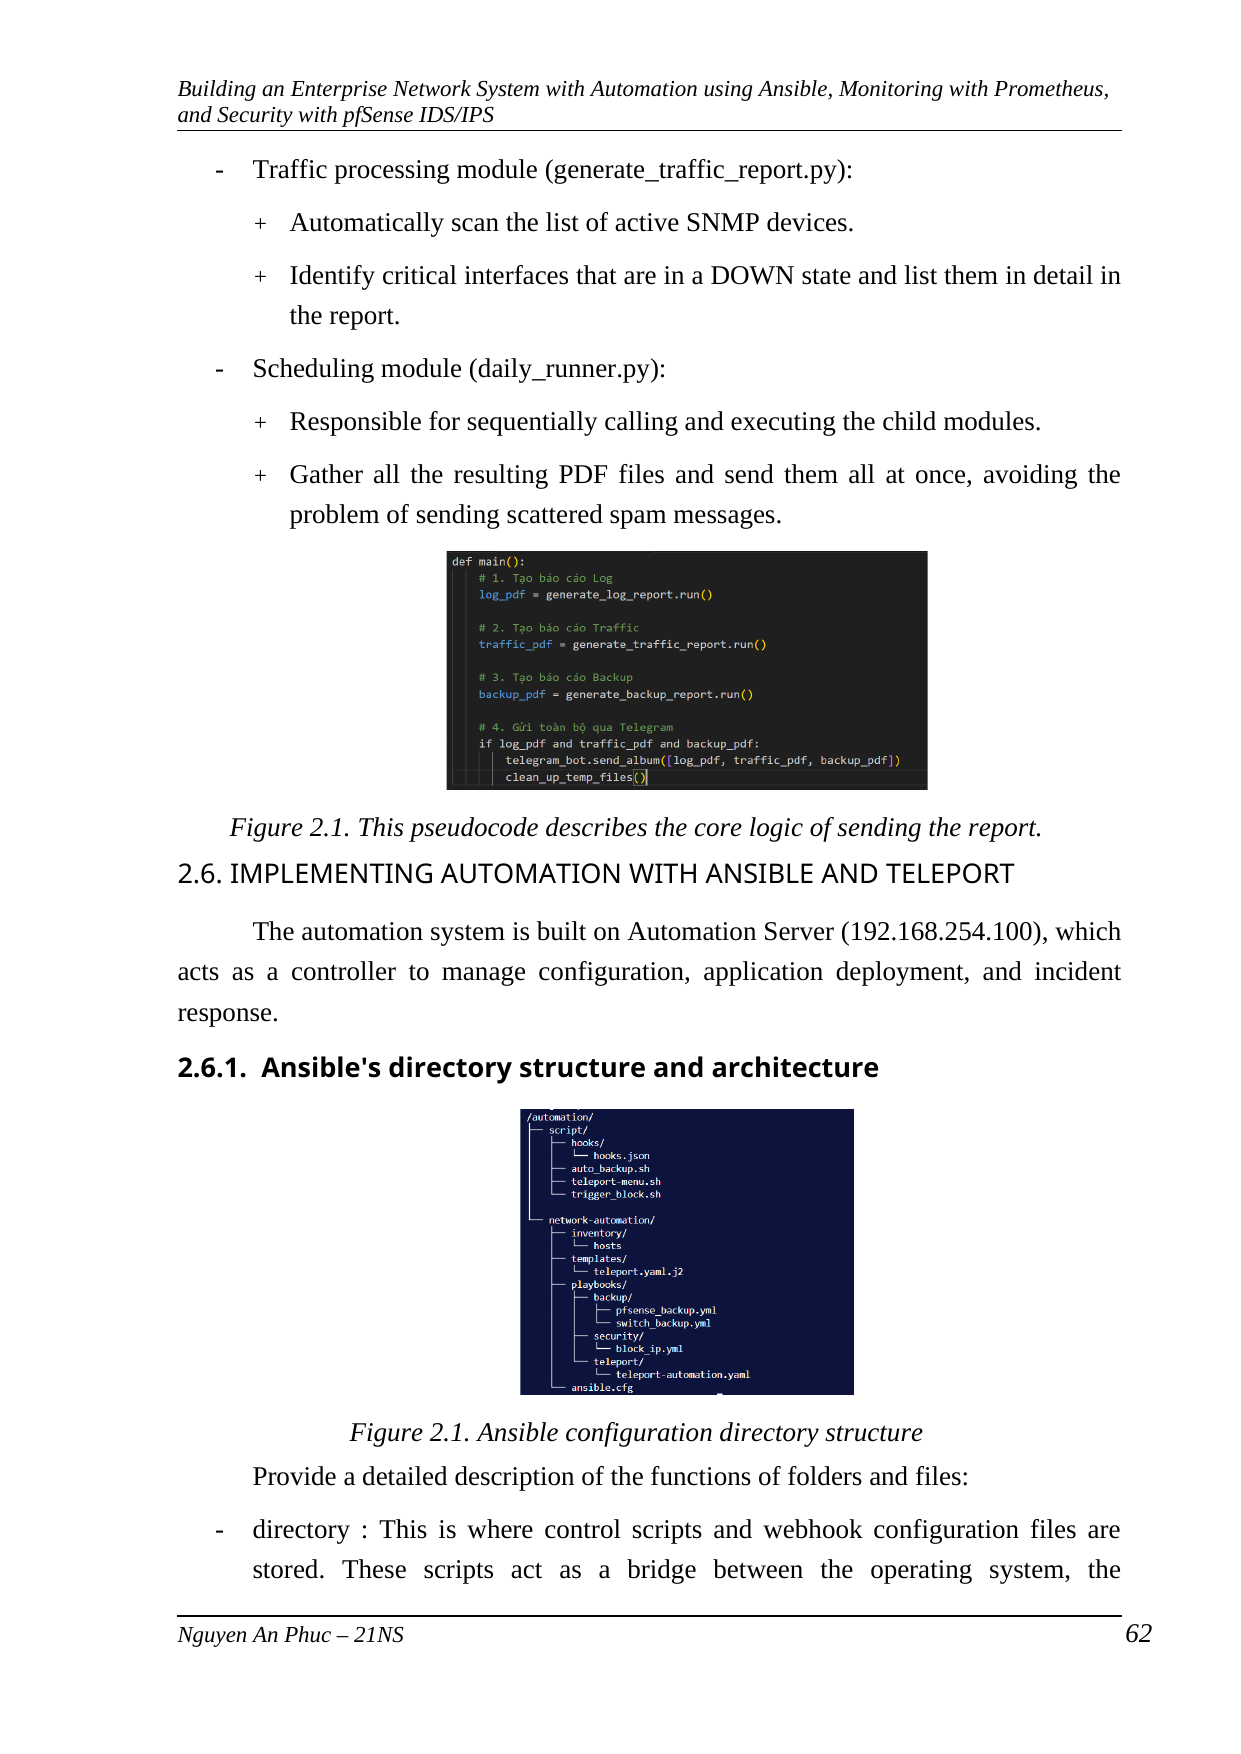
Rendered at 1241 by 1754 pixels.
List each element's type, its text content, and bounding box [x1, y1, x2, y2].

text Gather all the resulting PDF files and send them all at once, avoiding the problem of sending scattered spam messages. [252, 458, 1122, 529]
text Automatically scan the list of active SNMP devices. [252, 206, 1122, 237]
text Scheduling module (daily_runner.py): [215, 352, 1122, 383]
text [215, 1513, 1122, 1584]
text The automation system is built on Automation Server (192.168.254.100), which acts as a controller to manage configuration, application deployment, and incident response. [177, 915, 1122, 1027]
picture [446, 551, 928, 790]
text This pseudocode describes the core logic of sending the report. [214, 811, 1122, 842]
text Provide a detailed description of the functions of folders and files: [177, 1460, 1122, 1491]
picture [520, 1109, 854, 1395]
text Ansible configuration directory structure [214, 1416, 1122, 1447]
text Ansible's directory structure and architecture [177, 1049, 1122, 1086]
text Implementing Automation with Ansible and Teleport [177, 854, 1122, 891]
text Traffic processing module (generate_traffic_report.py): [215, 153, 1122, 184]
text Identify critical interfaces that are in a DOWN state and list them in detail in the report. [252, 259, 1122, 330]
text Responsible for sequentially calling and executing the child modules. [252, 405, 1122, 436]
